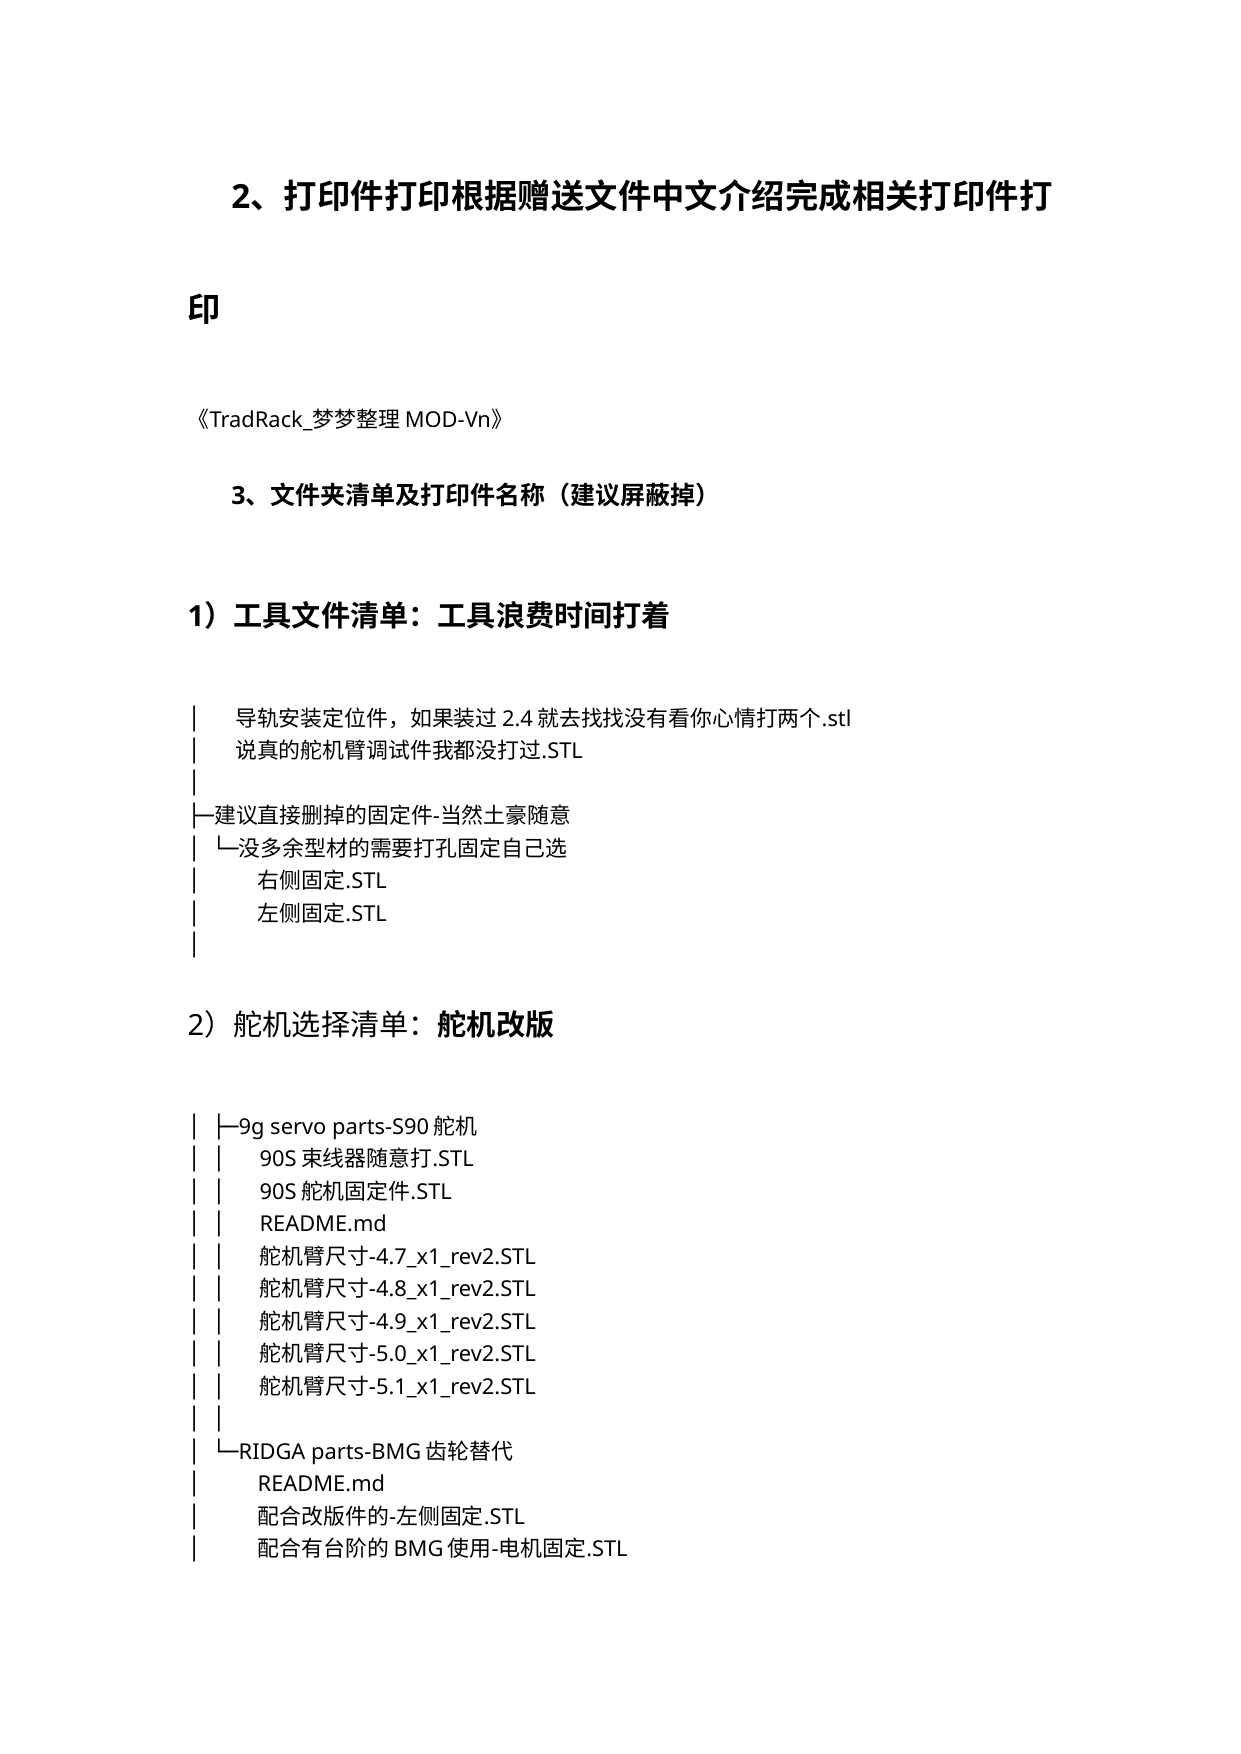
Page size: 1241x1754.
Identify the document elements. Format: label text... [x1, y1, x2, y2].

subtitle 2）舵机选择清单：舵机改版 [187, 990, 1053, 1055]
text │ [187, 766, 1053, 798]
text │ │ [187, 1401, 1053, 1434]
text 《TradRack_梦梦整理MOD-Vn》 [187, 402, 1053, 434]
text │ 左侧固定.STL [187, 896, 1053, 928]
text │ │ 舵机臂尺寸-4.9_x1_rev2.STL [187, 1304, 1053, 1336]
text │ │ README.md [187, 1206, 1053, 1239]
text │ 导轨安装定位件，如果装过2.4就去找找没有看你心情打两个.stl [187, 701, 1053, 733]
text │ 配合有台阶的BMG使用-电机固定.STL [187, 1531, 1053, 1564]
text │ README.md [187, 1466, 1053, 1499]
text │ │ 舵机臂尺寸-5.0_x1_rev2.STL [187, 1336, 1053, 1369]
subtitle 2、打印件打印根据赠送文件中文介绍完成相关打印件打印 [187, 162, 1053, 339]
text │ │ 90S束线器随意打.STL [187, 1141, 1053, 1174]
text │ └─没多余型材的需要打孔固定自己选 [187, 831, 1053, 863]
text │ ├─9g servo parts-S90舵机 [187, 1109, 1053, 1141]
text │ └─RIDGA parts-BMG齿轮替代 [187, 1434, 1053, 1466]
subtitle 3、文件夹清单及打印件名称（建议屏蔽掉） [187, 461, 1053, 526]
text │ 说真的舵机臂调试件我都没打过.STL [187, 733, 1053, 766]
text │ [187, 928, 1053, 961]
subtitle 1）工具文件清单：工具浪费时间打着 [187, 582, 1053, 647]
text │ 右侧固定.STL [187, 863, 1053, 896]
text ├─建议直接删掉的固定件-当然土豪随意 [187, 798, 1053, 831]
text │ │ 舵机臂尺寸-5.1_x1_rev2.STL [187, 1369, 1053, 1401]
text │ │ 舵机臂尺寸-4.8_x1_rev2.STL [187, 1271, 1053, 1304]
text │ 配合改版件的-左侧固定.STL [187, 1499, 1053, 1531]
text │ │ 舵机臂尺寸-4.7_x1_rev2.STL [187, 1239, 1053, 1271]
text │ │ 90S舵机固定件.STL [187, 1174, 1053, 1206]
